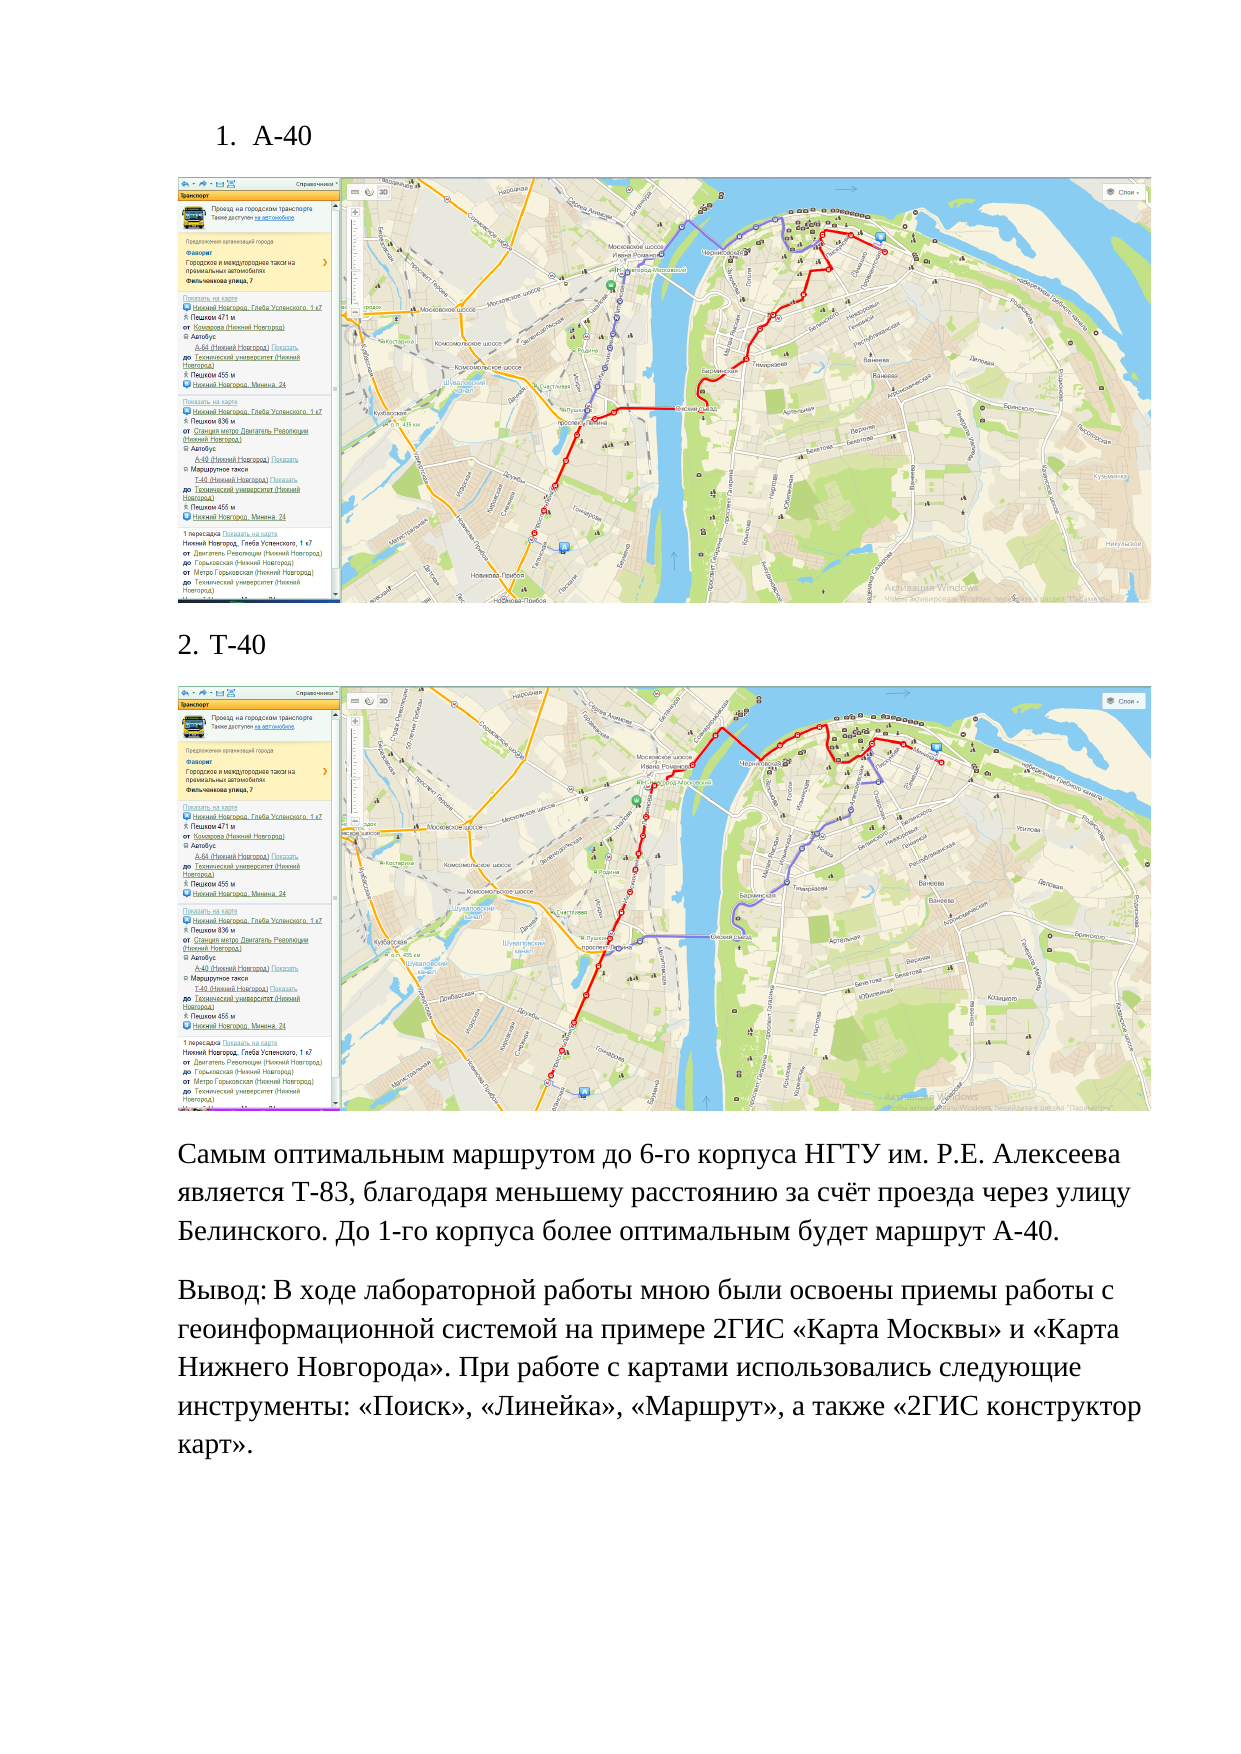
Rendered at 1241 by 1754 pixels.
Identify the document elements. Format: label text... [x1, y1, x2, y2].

text 2. Т-40 [177, 627, 1152, 661]
text Самым оптимальным маршрутом до 6-го корпуса НГТУ им. Р.Е. Алексеева является Т-83, благодаря меньшему расстоянию за счёт проезда через улицу Белинского. До 1-го корпуса более оптимальным будет маршрут А-40. [177, 1136, 1152, 1246]
text Вывод: В ходе лабораторной работы мною были освоены приемы работы с геоинформационной системой на примере 2ГИС «Карта Москвы» и «Карта Нижнего Новгорода». При работе с картами использовались следующие инструменты: «Поиск», «Линейка», «Маршрут», а также «2ГИС конструктор карт». [177, 1272, 1152, 1460]
picture [177, 177, 1152, 603]
picture [177, 686, 1152, 1111]
list А-40 [215, 118, 1152, 152]
